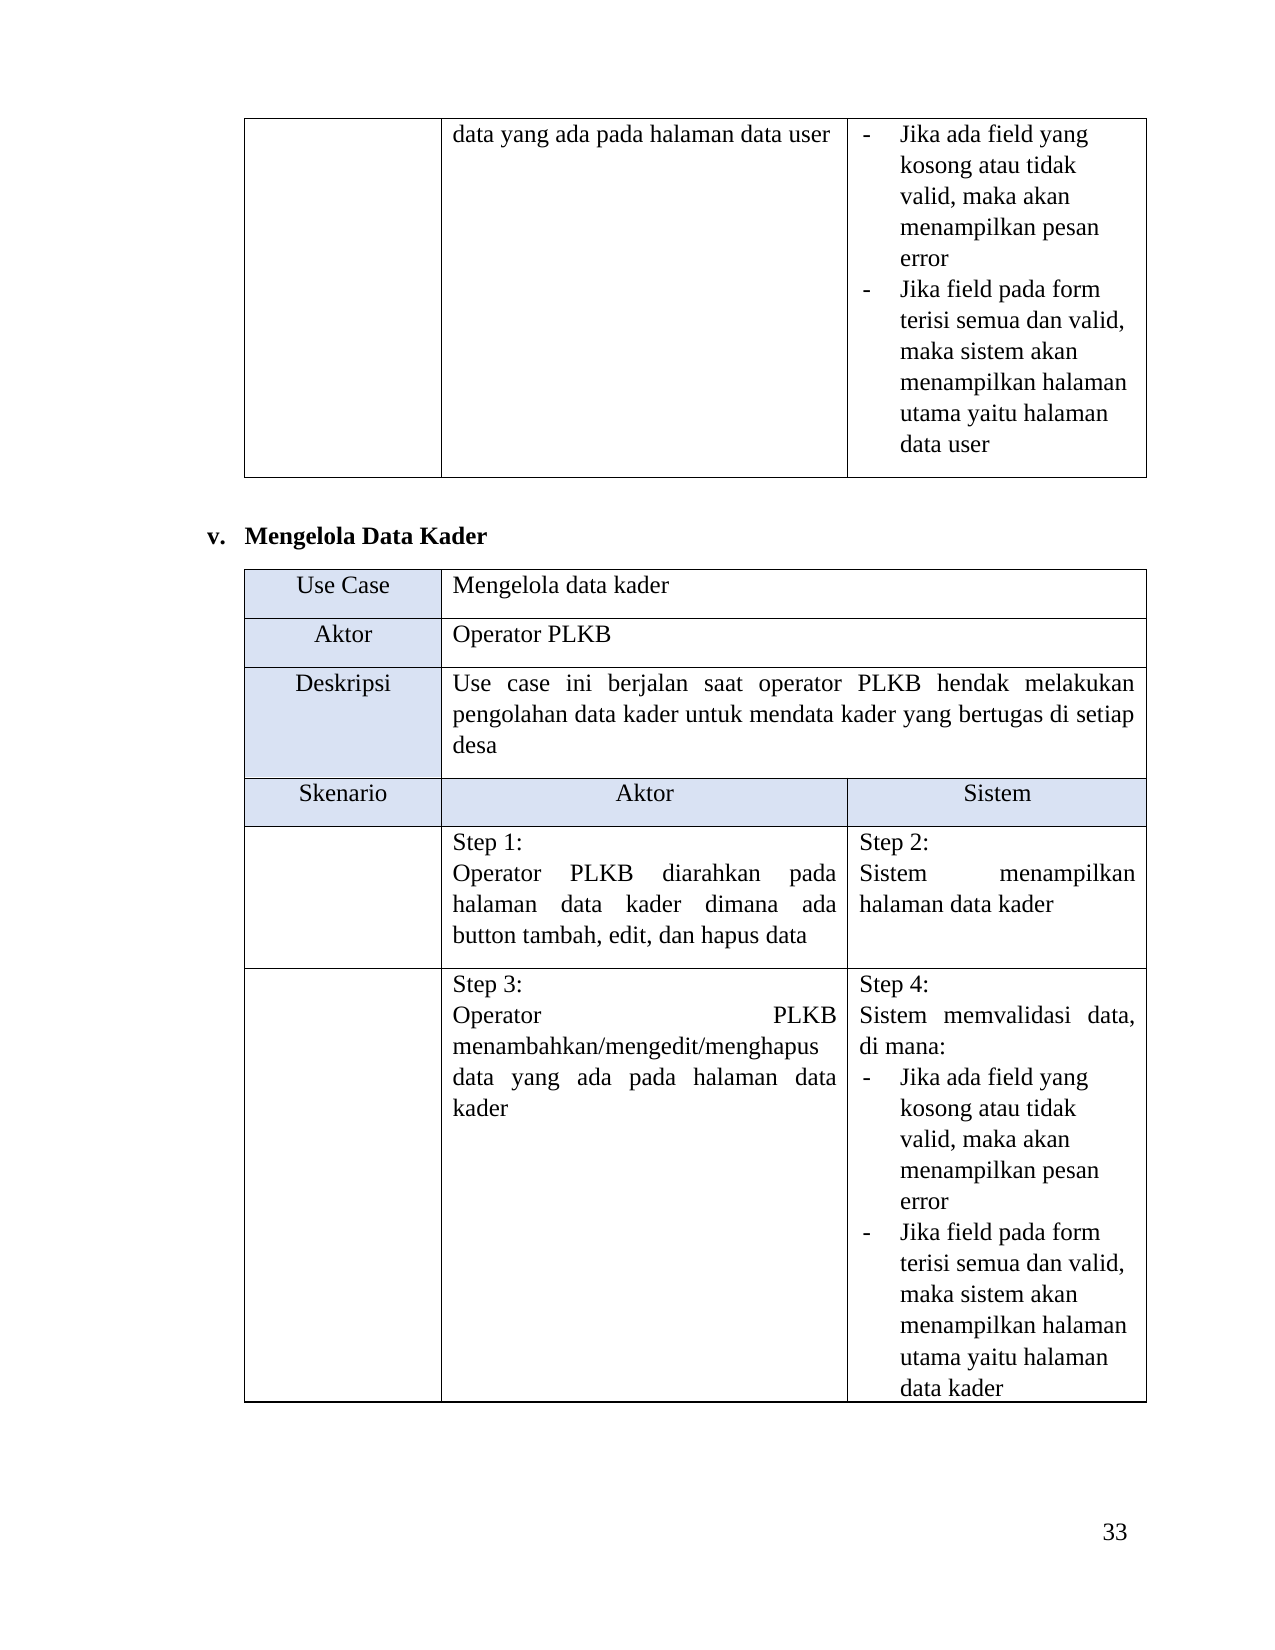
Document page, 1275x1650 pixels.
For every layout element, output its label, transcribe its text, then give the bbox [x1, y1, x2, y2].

table_cell Operator PLKB [442, 619, 1146, 667]
table_cell Step 3: Operator PLKB menambahkan/mengedit/menghapus data yang ada pada halaman data kader [442, 969, 847, 1401]
table_cell [245, 119, 441, 477]
table_cell Step 2: Sistem menampilkan halaman data kader [848, 827, 1146, 968]
table_cell Use case ini berjalan saat operator PLKB hendak melakukan pengolahan data kader untuk mendata kader yang bertugas di setiap desa [442, 668, 1146, 777]
table_header Use Case [245, 570, 441, 618]
table_cell Deskripsi [245, 668, 441, 777]
table_cell Skenario [245, 779, 441, 826]
table_cell [245, 827, 441, 968]
table_cell [245, 969, 441, 1401]
table_header Mengelola data kader [442, 570, 1146, 618]
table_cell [848, 119, 1146, 477]
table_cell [442, 119, 847, 477]
table_cell Sistem [848, 779, 1146, 826]
table_cell Step 1: Operator PLKB diarahkan pada halaman data kader dimana ada button tambah, edit, dan hapus data [442, 827, 847, 968]
table_cell Aktor [442, 779, 847, 826]
table_cell Aktor [245, 619, 441, 667]
list Mengelola Data Kader [207, 521, 1127, 550]
table_cell Step 4: Sistem memvalidasi data, di mana: Jika ada field yang kosong atau tidak valid, maka akan menampilkan pesan error Jika field pada form terisi semua dan valid, maka sistem akan menampilkan halaman utama yaitu halaman data kader [848, 969, 1146, 1401]
